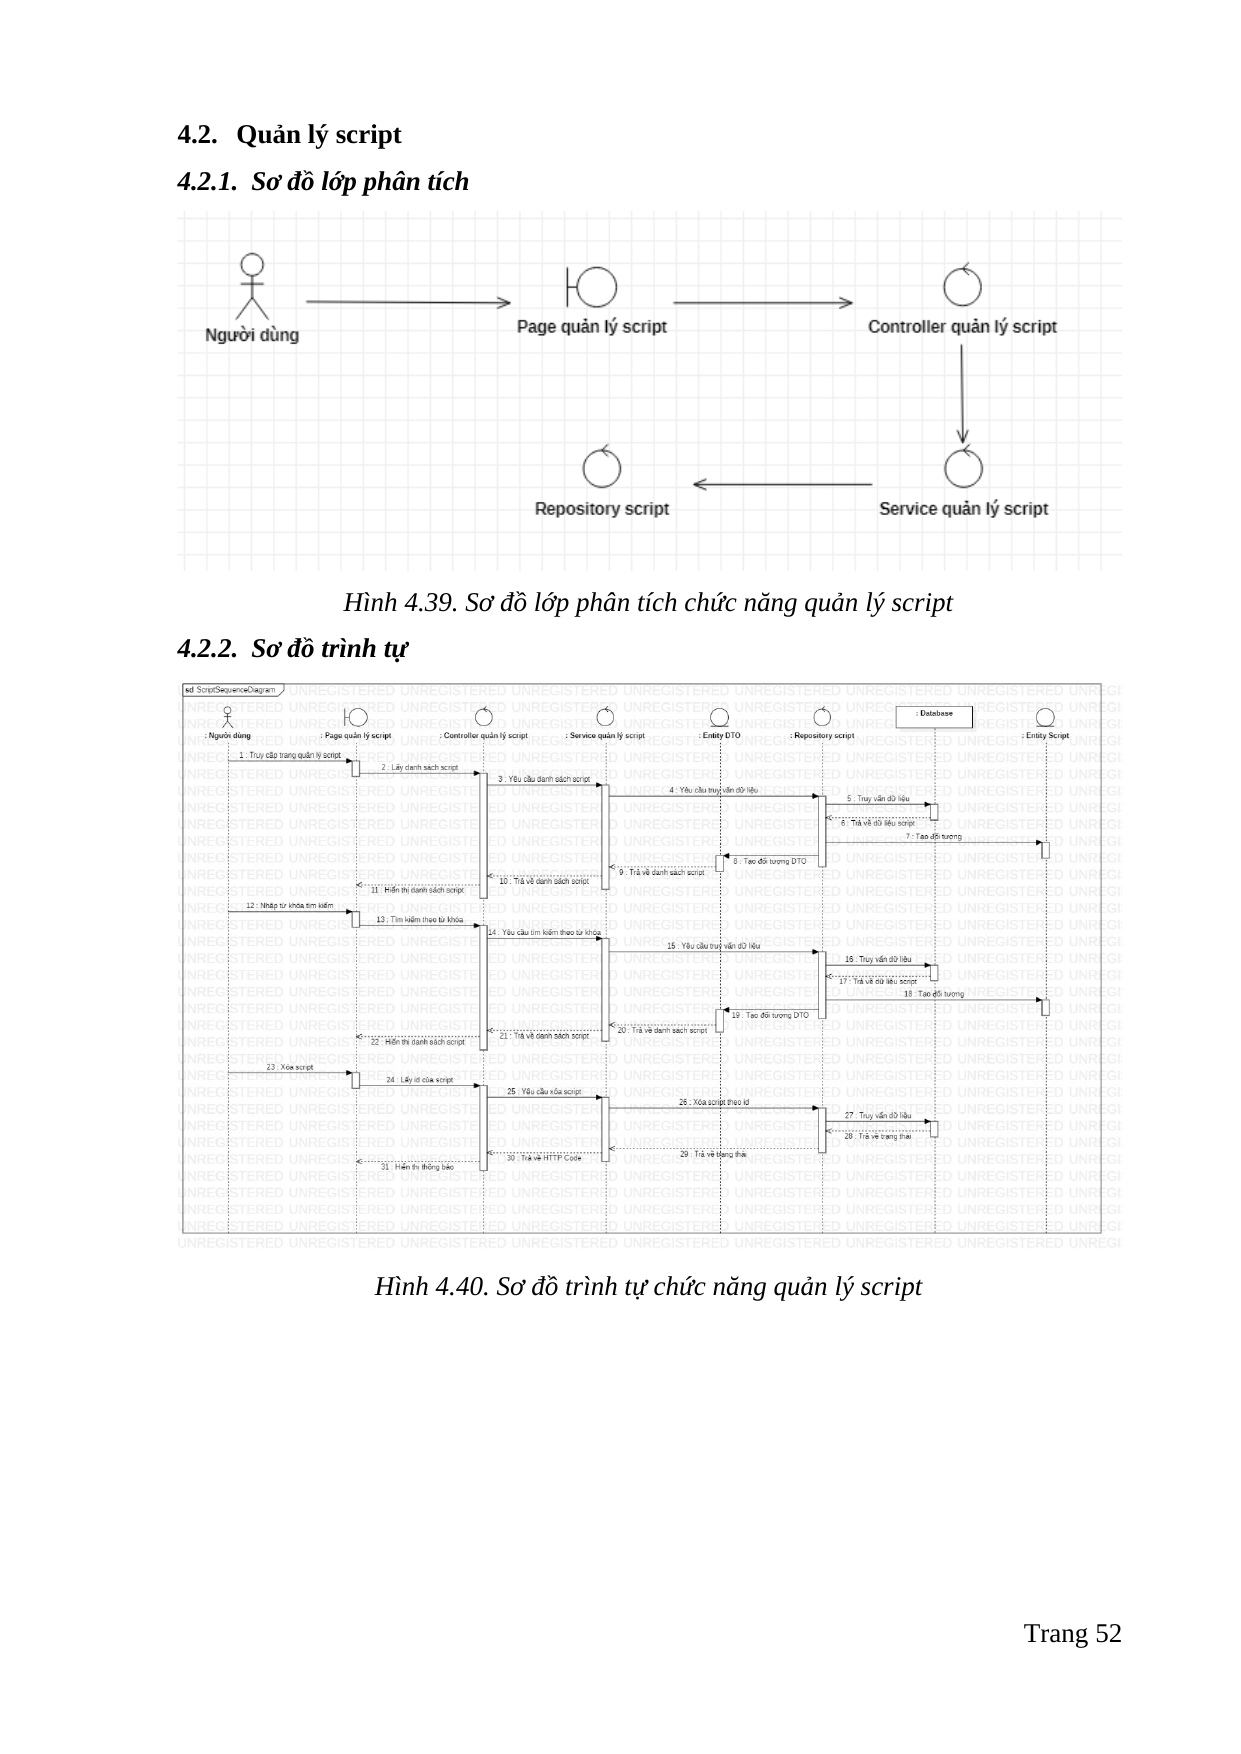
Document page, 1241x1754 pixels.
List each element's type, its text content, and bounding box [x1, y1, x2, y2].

picture [177, 678, 1123, 1255]
text Hình .. Sơ đồ lớp phân tích chức năng quản lý script [177, 586, 1122, 617]
picture [177, 211, 1123, 571]
subtitle Sơ đồ trình tự [177, 632, 1122, 663]
text Hình .. Sơ đồ trình tự chức năng quản lý script [177, 1270, 1122, 1301]
subtitle Sơ đồ lớp phân tích [177, 165, 1122, 196]
subtitle Quản lý script [177, 118, 1122, 149]
